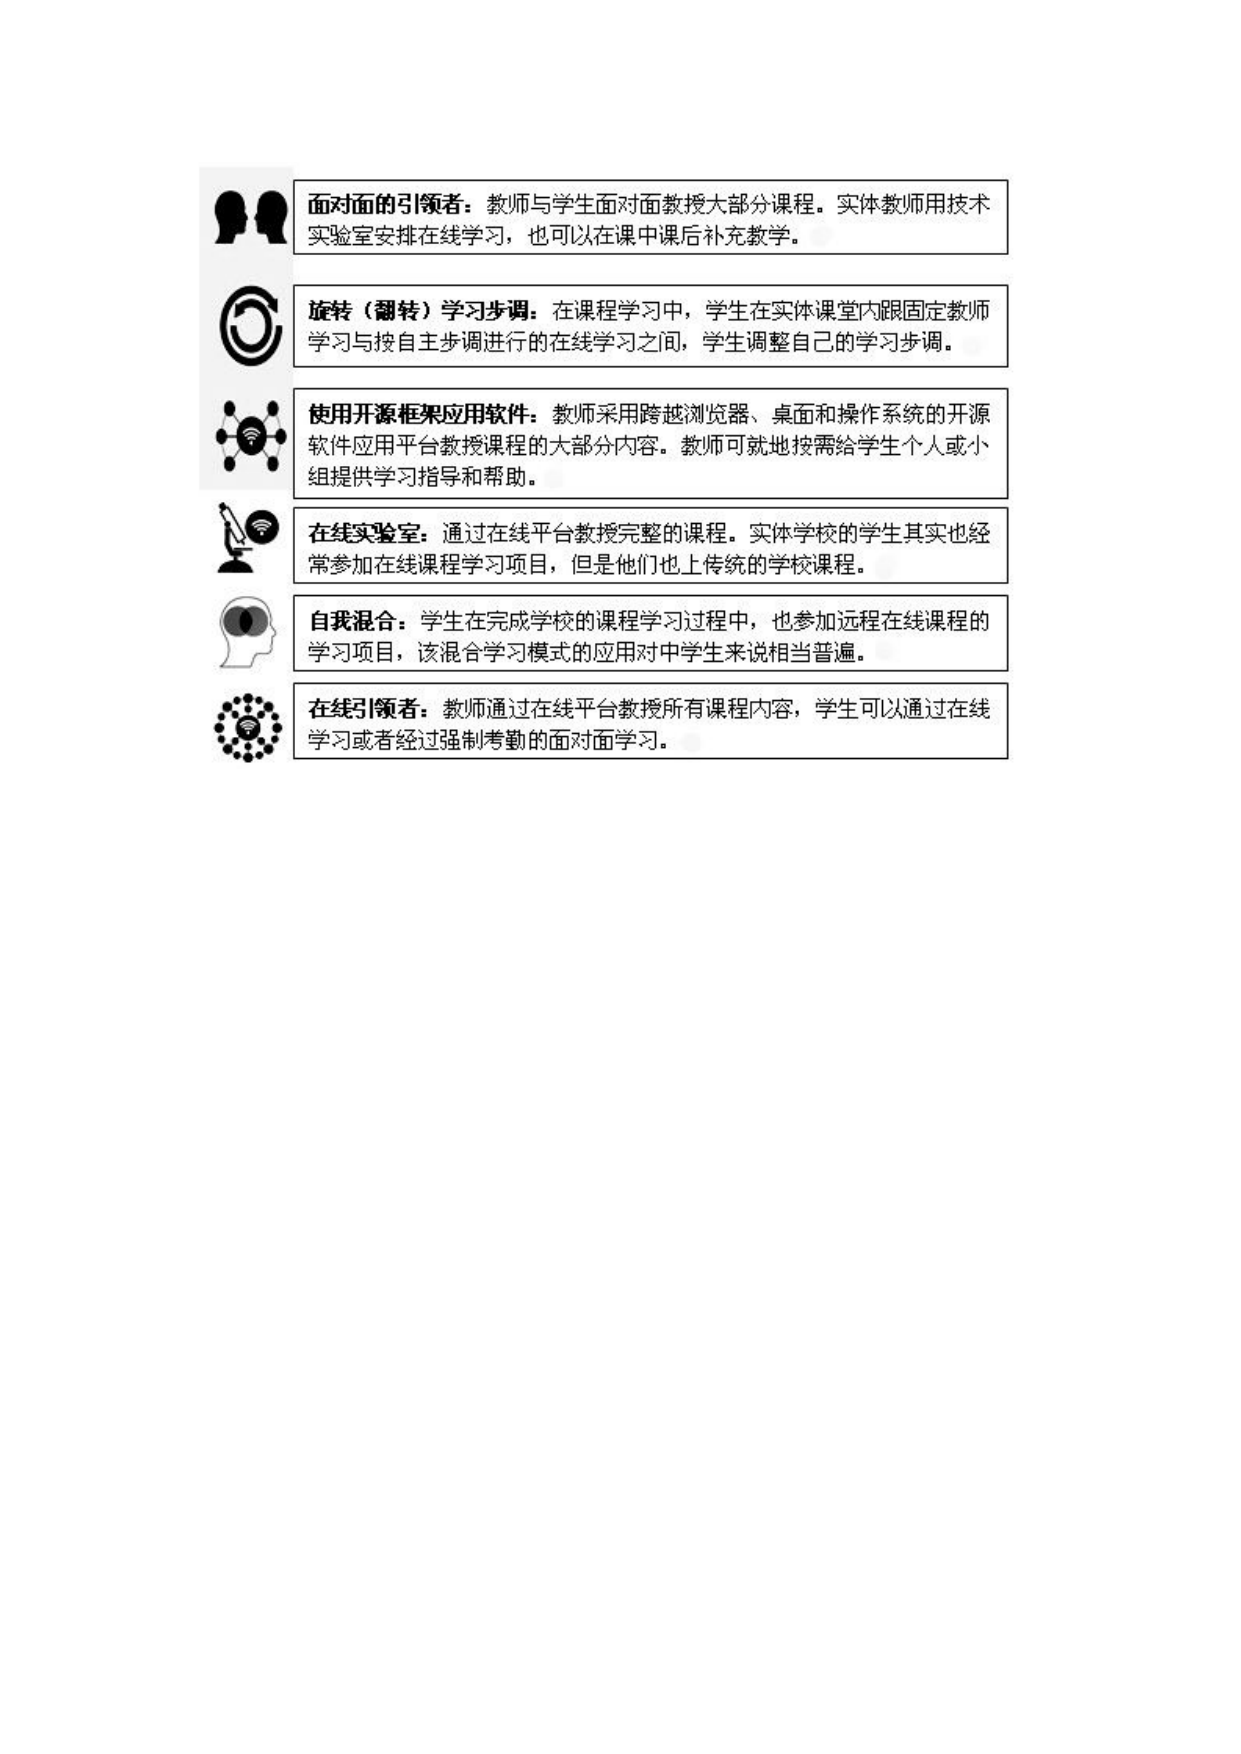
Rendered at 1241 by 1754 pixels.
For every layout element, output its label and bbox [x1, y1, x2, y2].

picture [187, 162, 1025, 769]
